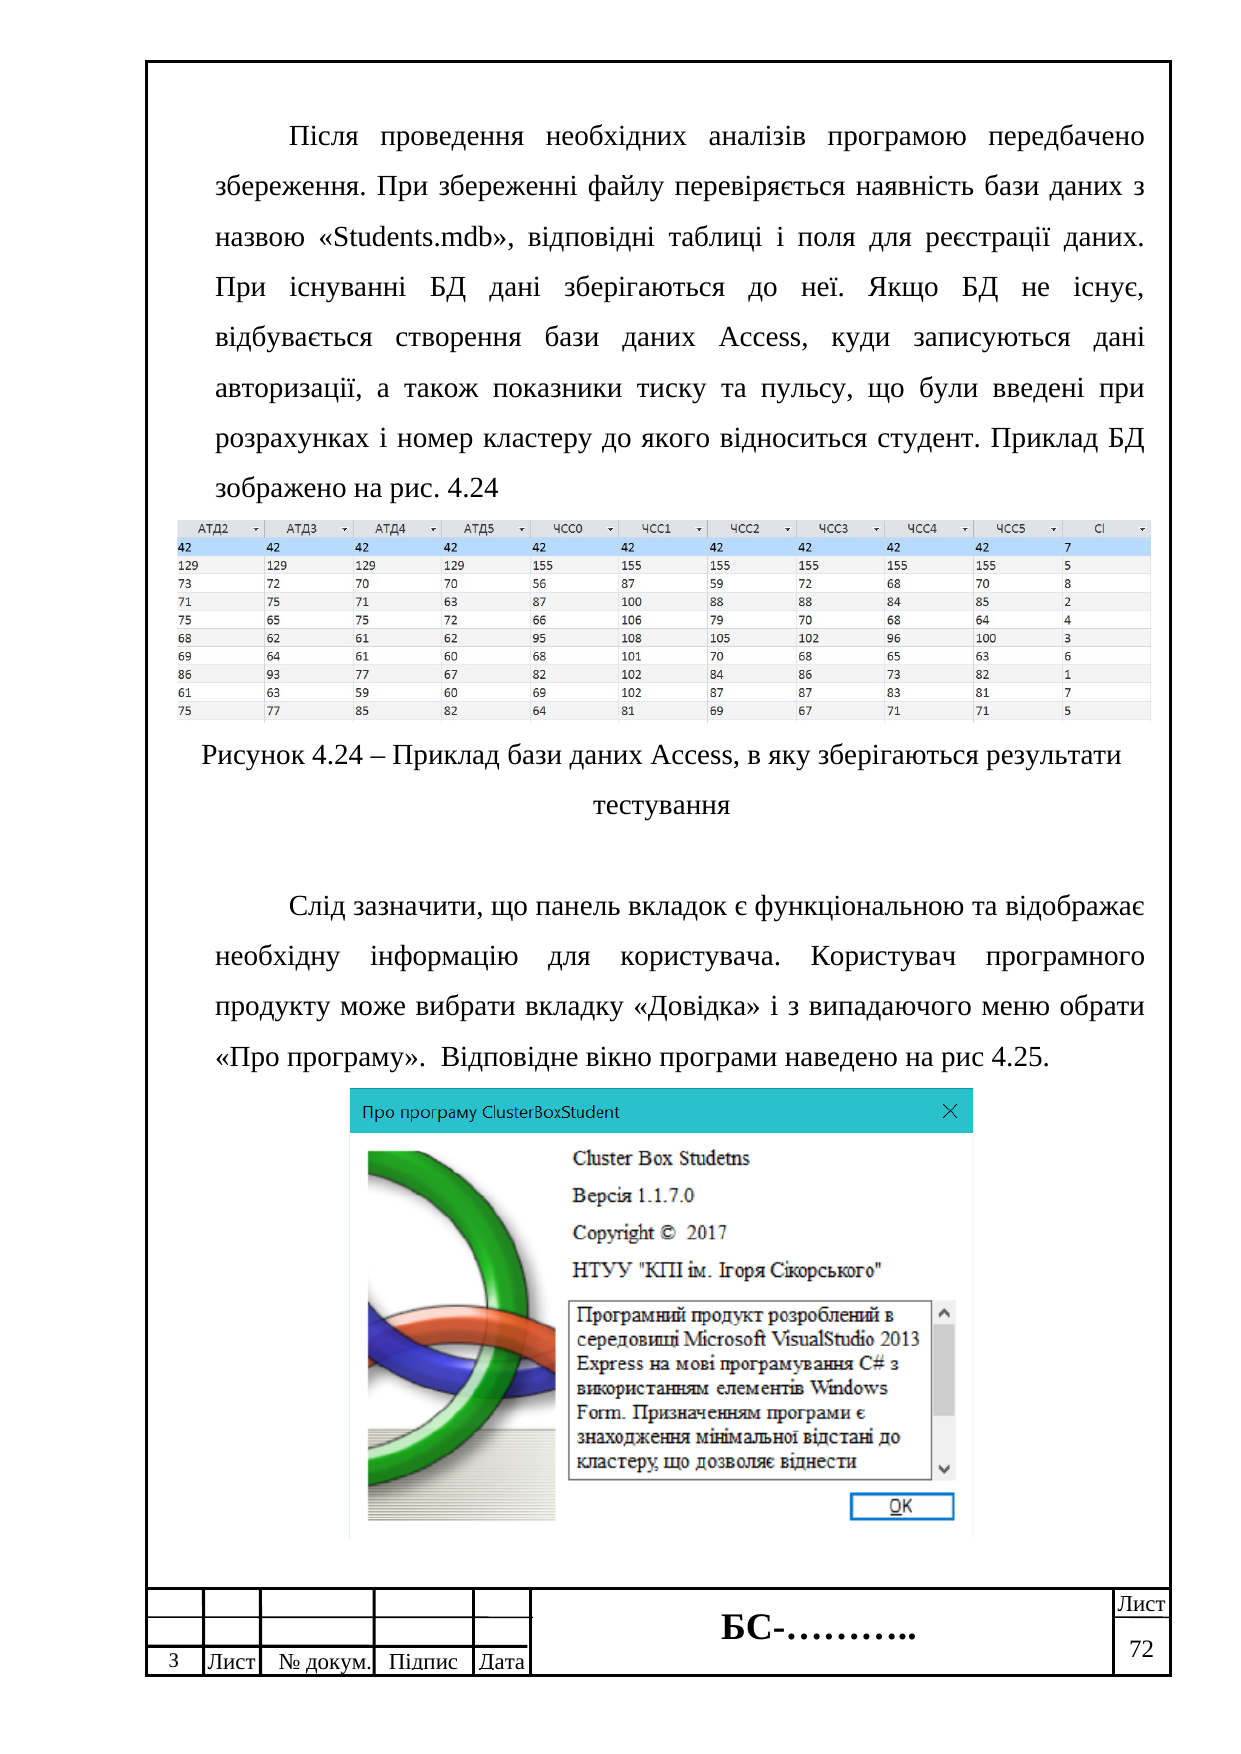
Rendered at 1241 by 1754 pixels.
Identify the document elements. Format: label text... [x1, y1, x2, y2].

text Після проведення необхідних аналізів програмою передбачено збереження. При збереженні файлу перевіряється наявність бази даних з назвою «Students.mdb», відповідні таблиці і поля для реєстрації даних. При існуванні БД дані зберігаються до неї. Якщо БД не існує, відбувається створення бази даних Access, куди записуються дані авторизації, а також показники тиску та пульсу, що були введені при розрахунках і номер кластеру до якого відноситься студент. Приклад БД зображено на рис. 4.24 [215, 118, 1146, 504]
text Рисунок 4.24 – Приклад бази даних Access, в яку зберігаються результати тестування [177, 737, 1146, 821]
text Слід зазначити, що панель вкладок є функціональною та відображає необхідну інформацію для користувача. Користувач програмного продукту може вибрати вкладку «Довідка» і з випадаючого меню обрати «Про програму». Відповідне вікно програми наведено на рис 4.25. [215, 888, 1146, 1072]
picture [177, 520, 1152, 723]
picture [349, 1088, 974, 1539]
